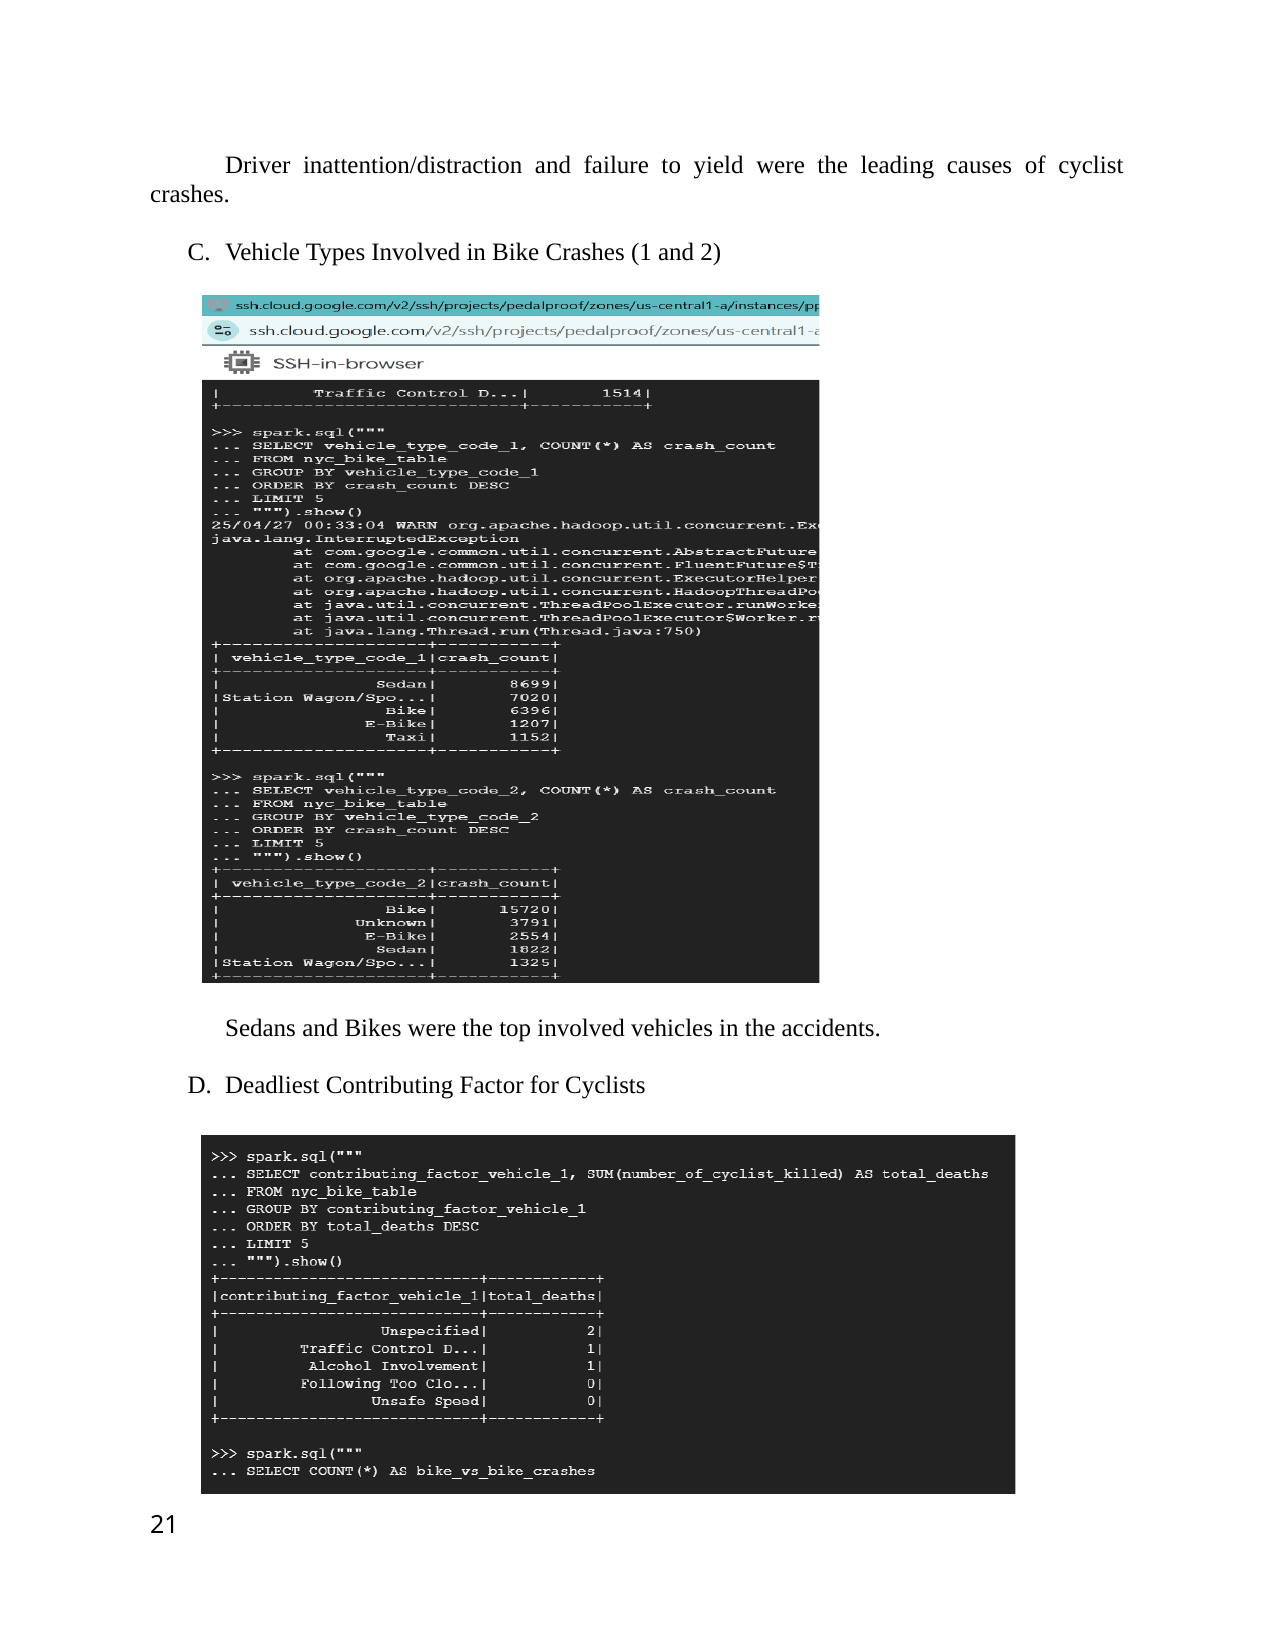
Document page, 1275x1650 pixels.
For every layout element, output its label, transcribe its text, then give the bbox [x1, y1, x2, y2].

list Deadliest Contributing Factor for Cyclists [187, 1070, 1125, 1099]
text Driver inattention/distraction and failure to yield were the leading causes of cyclist crashes. [150, 150, 1125, 207]
list Vehicle Types Involved in Bike Crashes (1 and 2) [187, 237, 1125, 265]
picture [202, 295, 820, 983]
picture [201, 1135, 1016, 1494]
list Sedans and Bikes were the top involved vehicles in the accidents. [225, 1013, 1125, 1042]
